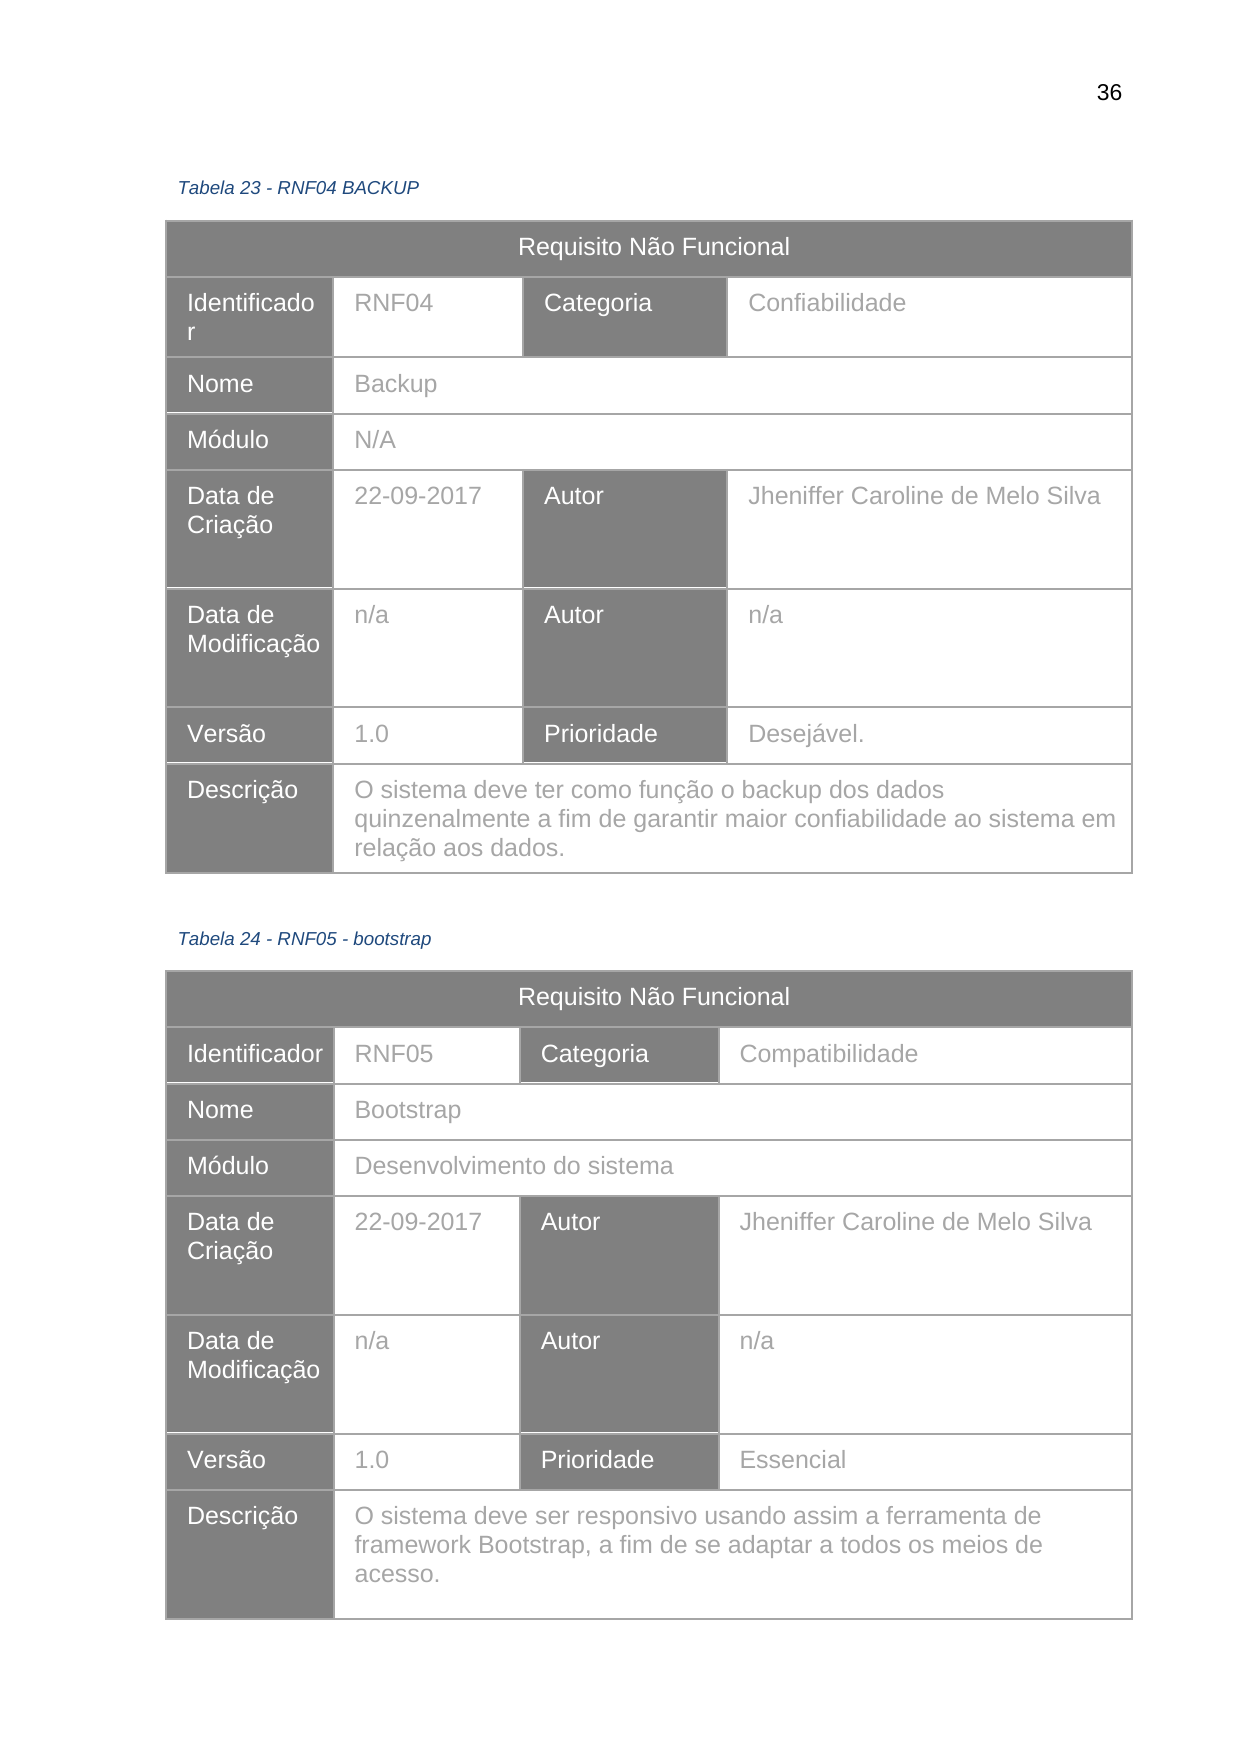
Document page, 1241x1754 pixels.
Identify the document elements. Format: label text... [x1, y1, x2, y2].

table_cell Categoria [524, 278, 726, 356]
table_cell n/a [334, 590, 522, 706]
table_cell Prioridade [524, 708, 726, 762]
table_cell Descrição [167, 765, 332, 872]
table_cell Backup [334, 358, 1131, 412]
table_cell Autor [524, 471, 726, 587]
table_cell 1.0 [335, 1435, 519, 1489]
table_cell Data de Criação [167, 1197, 333, 1314]
table_cell Categoria [521, 1028, 718, 1082]
table_cell RNF04 [334, 278, 522, 356]
table_cell Versão [167, 1435, 333, 1489]
table_cell Data de Modificação [167, 590, 332, 706]
table_cell 22-09-2017 [334, 471, 522, 587]
table_cell 22-09-2017 [335, 1197, 519, 1314]
table_cell Autor [521, 1316, 718, 1432]
table_cell Autor [521, 1197, 718, 1314]
table_cell Data de Modificação [167, 1316, 333, 1432]
table_cell Essencial [720, 1435, 1131, 1489]
table_cell Data de Criação [167, 471, 332, 587]
table_cell n/a [728, 590, 1131, 706]
table_cell Nome [167, 1085, 333, 1139]
table_cell Nome [167, 358, 332, 412]
table_cell Módulo [167, 415, 332, 469]
table_cell Bootstrap [335, 1085, 1131, 1139]
table_cell RNF05 [335, 1028, 519, 1082]
table_cell Autor [524, 590, 726, 706]
table_cell 1.0 [334, 708, 522, 762]
table_cell Versão [167, 708, 332, 762]
table_cell Desenvolvimento do sistema [335, 1141, 1131, 1195]
table_cell Jheniffer Caroline de Melo Silva [728, 471, 1131, 587]
table_cell Confiabilidade [728, 278, 1131, 356]
table_cell Identificador [167, 278, 332, 356]
table_cell N/A [334, 415, 1131, 469]
table_cell O sistema deve ter como função o backup dos dados quinzenalmente a fim de garantir maior confiabilidade ao sistema em relação aos dados. [334, 765, 1131, 872]
table_cell Prioridade [521, 1435, 718, 1489]
table_cell Módulo [167, 1141, 333, 1195]
table_cell n/a [335, 1316, 519, 1432]
table_cell O sistema deve ser responsivo usando assim a ferramenta de framework Bootstrap, a fim de se adaptar a todos os meios de acesso. [335, 1491, 1131, 1618]
table_cell Compatibilidade [720, 1028, 1131, 1082]
table_cell Desejável. [728, 708, 1131, 762]
table_cell Identificador [167, 1028, 333, 1082]
table_cell n/a [720, 1316, 1131, 1432]
table_header Requisito Não Funcional [167, 222, 1131, 276]
table_cell Jheniffer Caroline de Melo Silva [720, 1197, 1131, 1314]
table_cell Descrição [167, 1491, 333, 1618]
table_header Requisito Não Funcional [167, 972, 1131, 1026]
